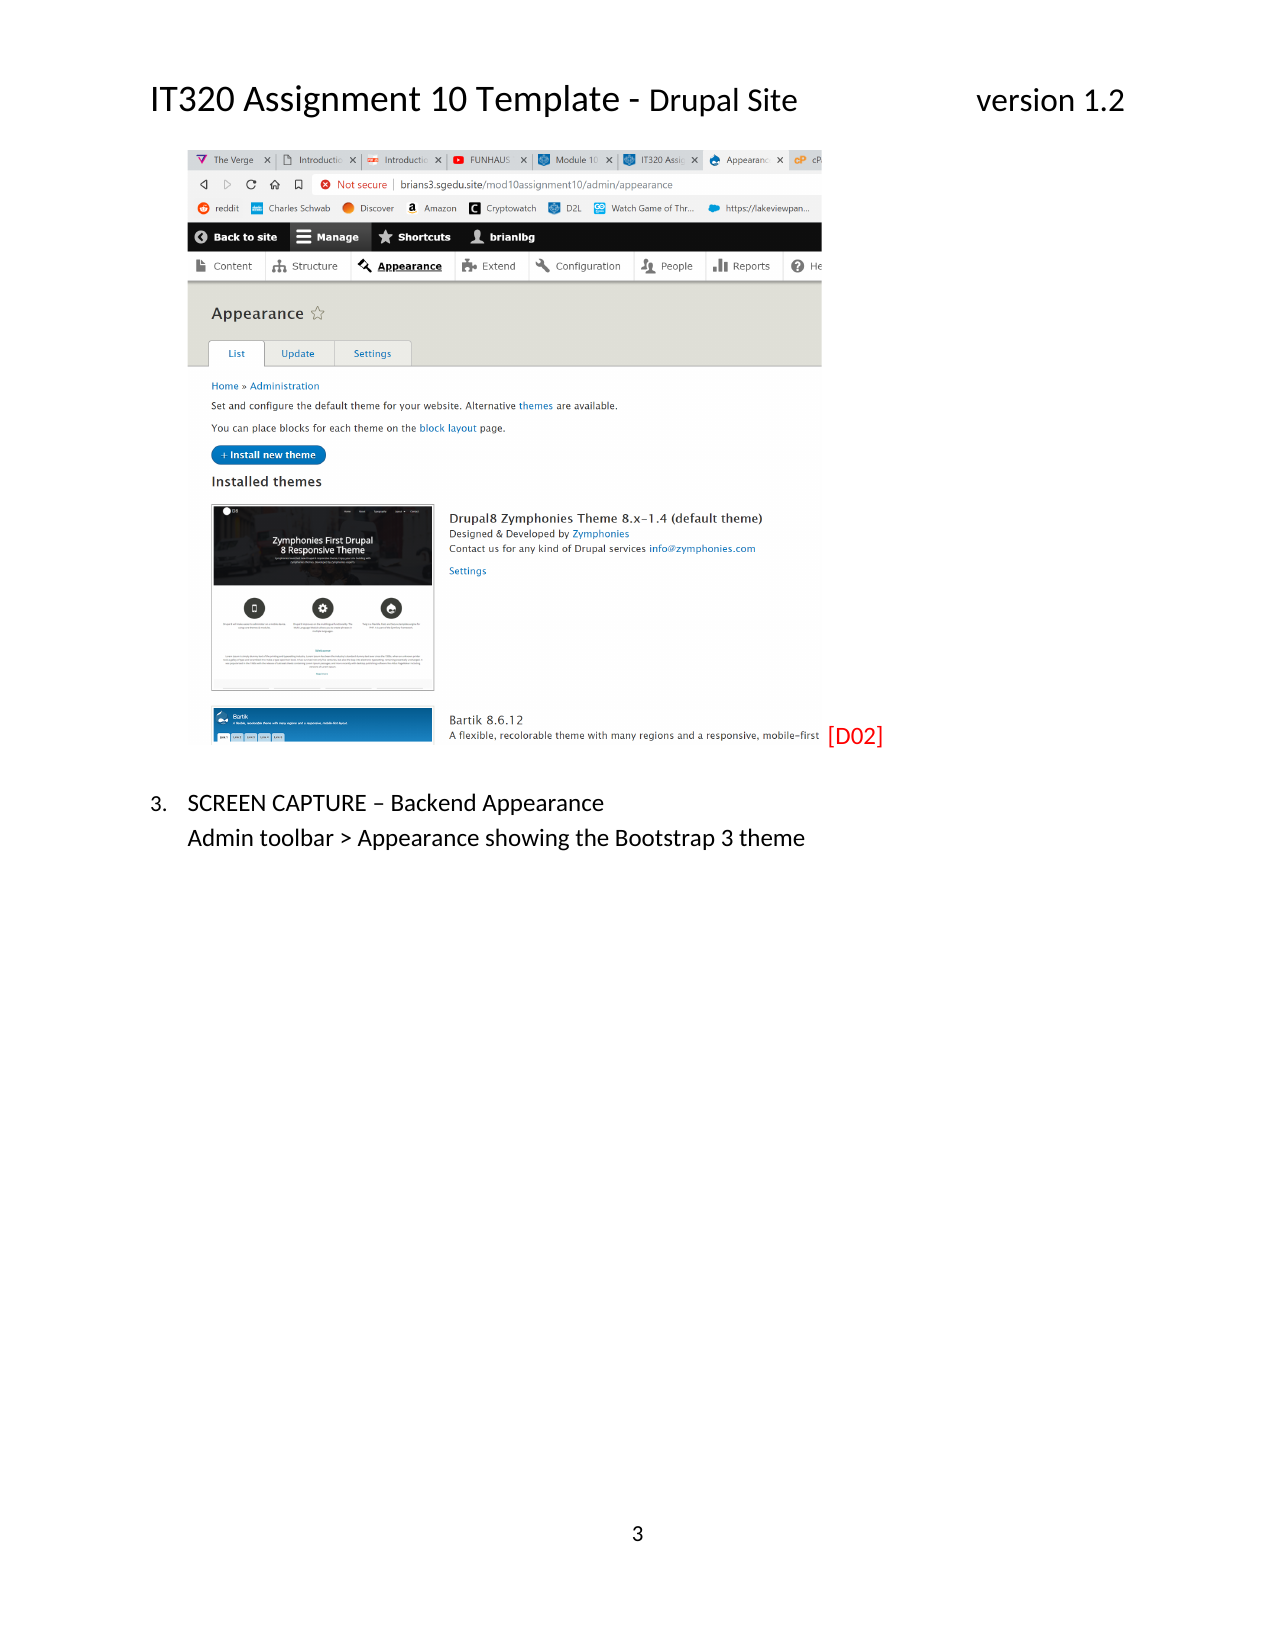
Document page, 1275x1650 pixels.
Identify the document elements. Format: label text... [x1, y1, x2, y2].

list SCREEN CAPTURE – Backend Appearance Admin toolbar > Appearance showing the Bootstrap 3 theme [D03] [150, 787, 1125, 853]
picture [187, 150, 822, 745]
